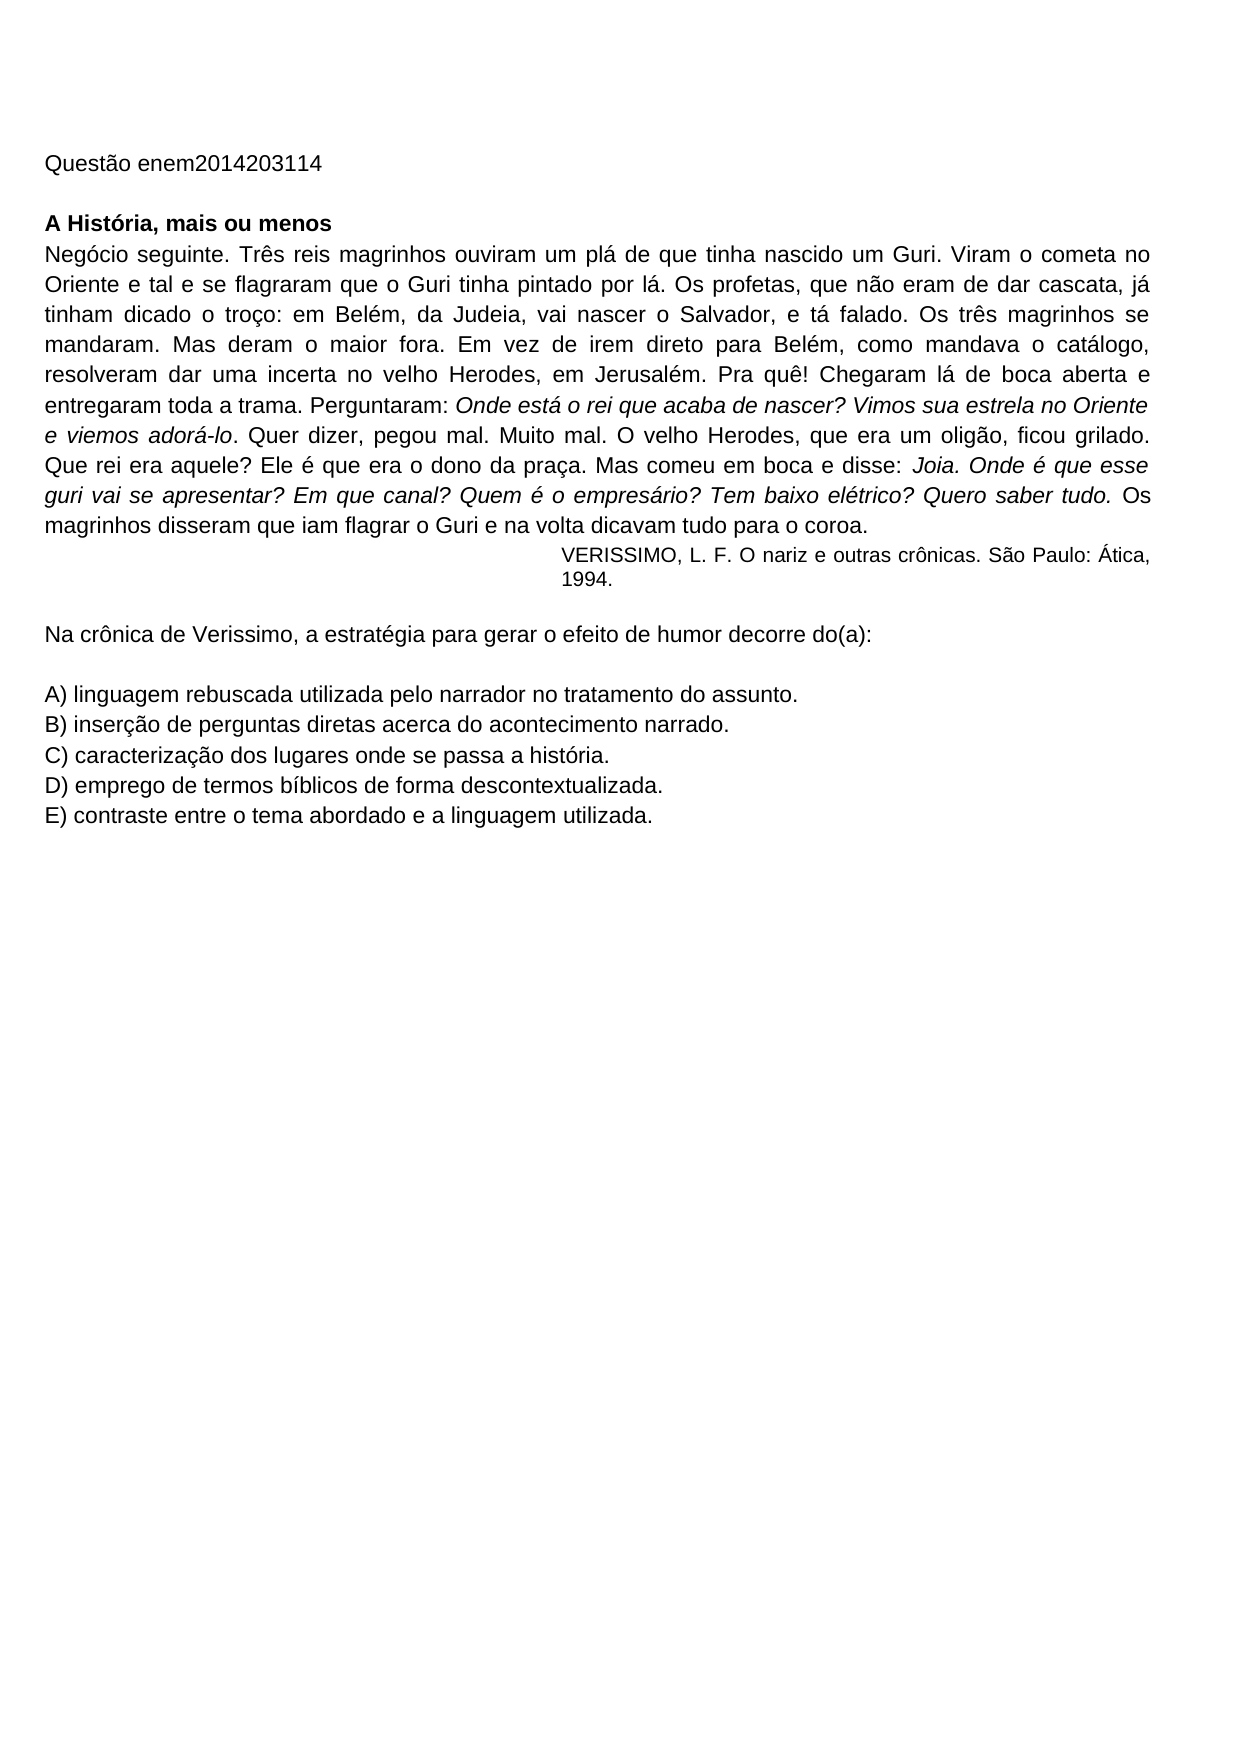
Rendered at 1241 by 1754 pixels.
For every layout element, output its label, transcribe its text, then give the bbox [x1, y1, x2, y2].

text Negócio seguinte. Três reis magrinhos ouviram um plá de que tinha nascido um Guri. Viram o cometa no Oriente e tal e se flagraram que o Guri tinha pintado por lá. Os profetas, que não eram de dar cascata, já tinham dicado o troço: em Belém, da Judeia, vai nascer o Salvador, e tá falado. Os três magrinhos se mandaram. Mas deram o maior fora. Em vez de irem direto para Belém, como mandava o catálogo, resolveram dar uma incerta no velho Herodes, em Jerusalém. Pra quê! Chegaram lá de boca aberta e entregaram toda a trama. Perguntaram: Onde está o rei que acaba de nascer? Vimos sua estrela no Oriente e viemos adorá-lo. Quer dizer, pegou mal. Muito mal. O velho Herodes, que era um oligão, ficou grilado. Que rei era aquele? Ele é que era o dono da praça. Mas comeu em boca e disse: Joia. Onde é que esse guri vai se apresentar? Em que canal? Quem é o empresário? Tem baixo elétrico? Quero saber tudo. Os magrinhos disseram que iam flagrar o Guri e na volta dicavam tudo para o coroa. [44, 241, 1151, 539]
text E) contraste entre o tema abordado e a linguagem utilizada. [44, 802, 1151, 828]
text D) emprego de termos bíblicos de forma descontextualizada. [44, 772, 1151, 798]
text A História, mais ou menos [44, 210, 1151, 237]
text A) linguagem rebuscada utilizada pelo narrador no tratamento do assunto. [44, 681, 1151, 708]
text Na crônica de Verissimo, a estratégia para gerar o efeito de humor decorre do(a): [44, 621, 1151, 647]
text VERISSIMO, L. F. O nariz e outras crônicas. São Paulo: Ática, 1994. [561, 543, 1151, 591]
text Questão enem2014203114 [44, 150, 1151, 176]
text C) caracterização dos lugares onde se passa a história. [44, 742, 1151, 768]
text B) inserção de perguntas diretas acerca do acontecimento narrado. [44, 711, 1151, 738]
